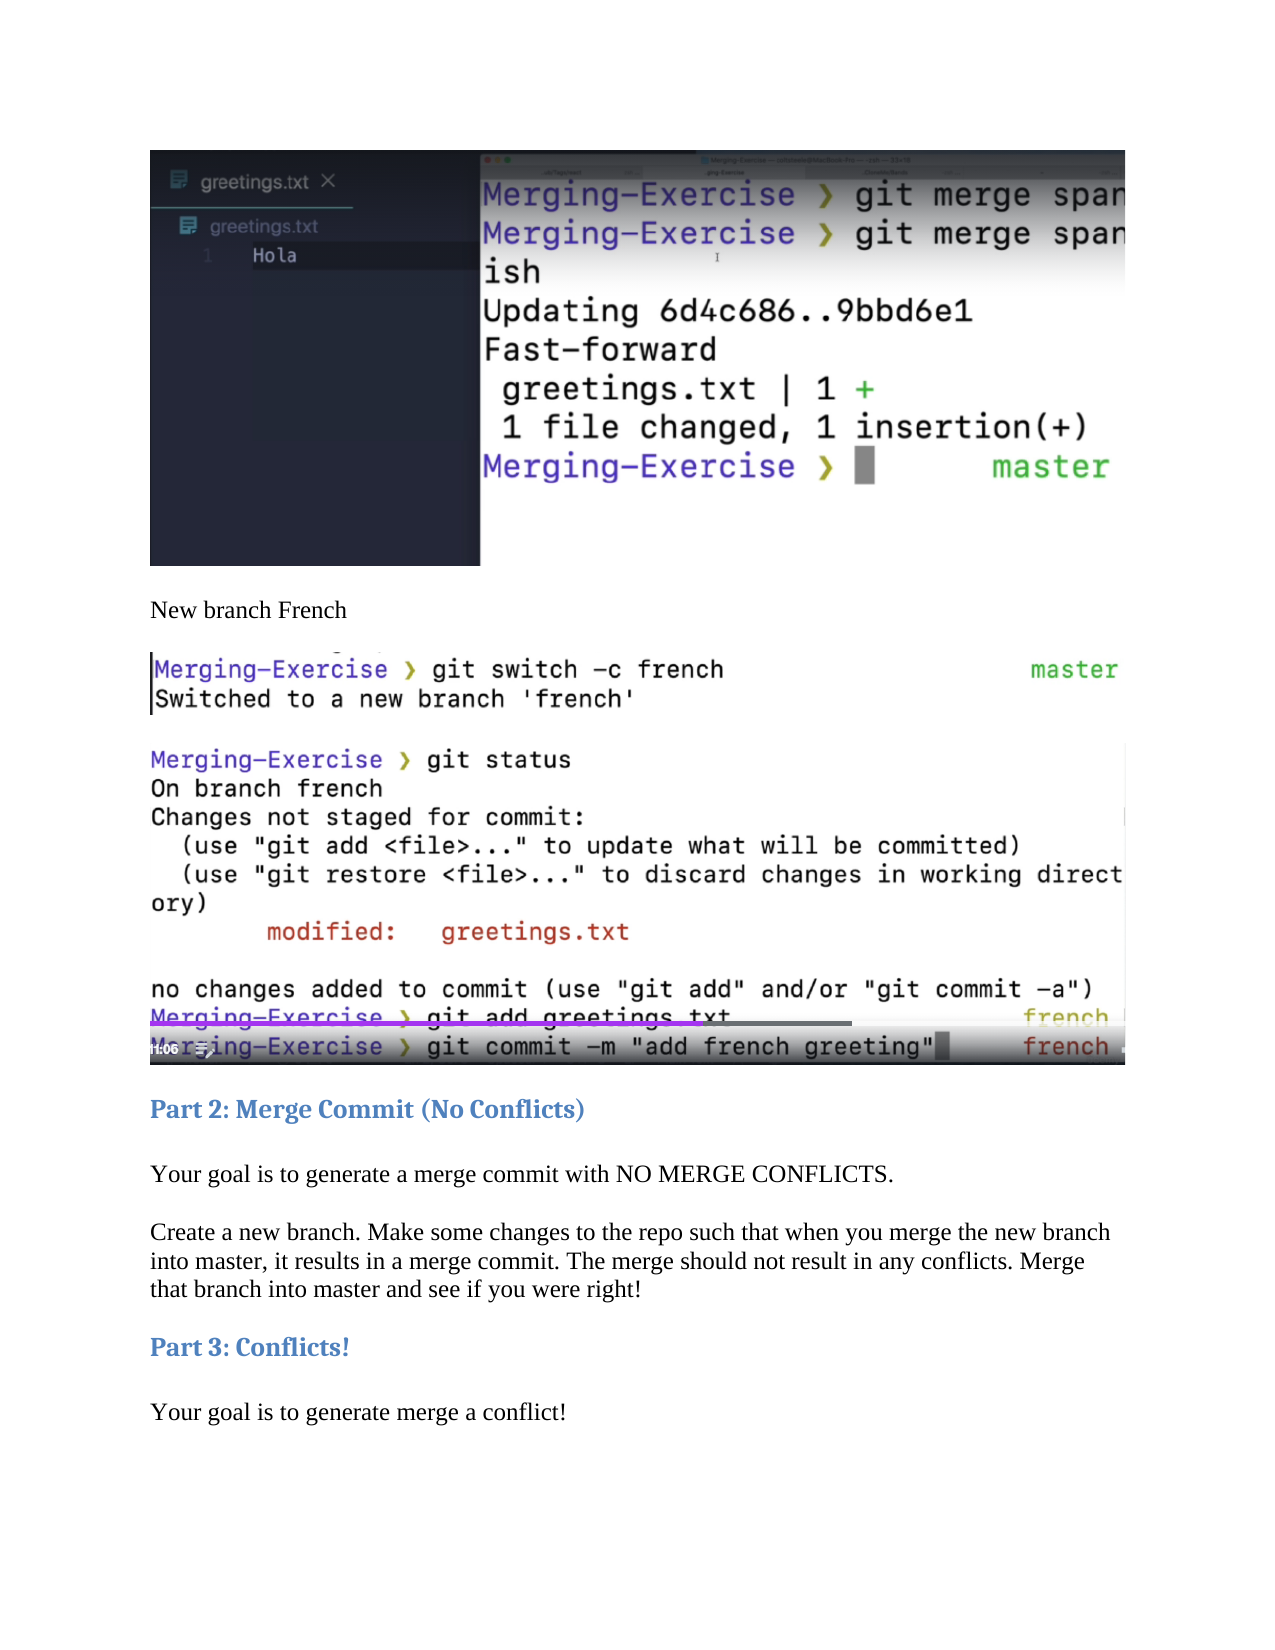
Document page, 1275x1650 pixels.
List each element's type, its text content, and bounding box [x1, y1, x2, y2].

picture [150, 150, 1125, 566]
text New branch French [150, 595, 1125, 623]
text Your goal is to generate merge a conflict! [150, 1397, 1125, 1426]
picture [150, 652, 1125, 715]
text Your goal is to generate a merge commit with NO MERGE CONFLICTS. [150, 1159, 1125, 1188]
picture [150, 743, 1125, 1065]
subtitle Part 3: Conflicts! [150, 1332, 1125, 1363]
text Create a new branch. Make some changes to the repo such that when you merge the new branch into master, it results in a merge commit. The merge should not result in any conflicts. Merge that branch into master and see if you were right! [150, 1217, 1125, 1303]
subtitle Part 2: Merge Commit (No Conflicts) [150, 1094, 1125, 1125]
